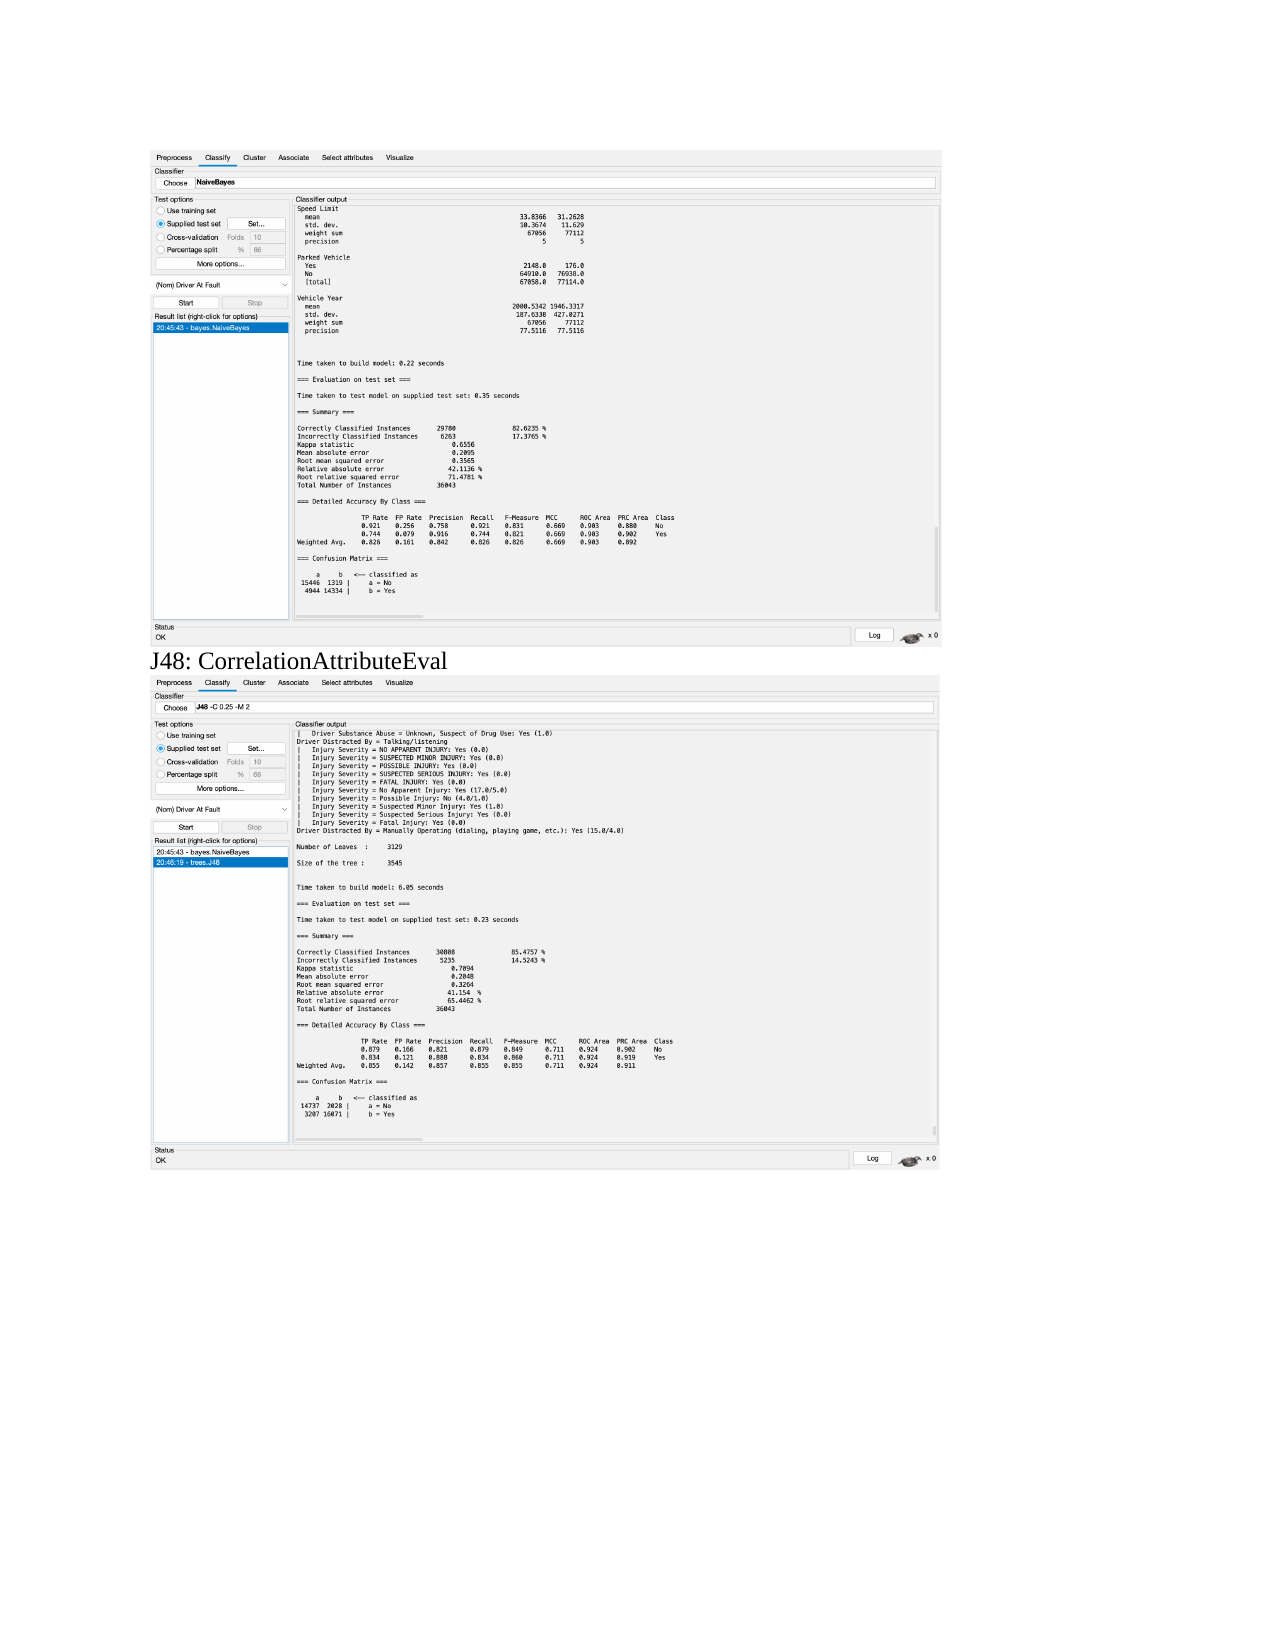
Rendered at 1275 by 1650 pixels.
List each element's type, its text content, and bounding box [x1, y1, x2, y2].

text J48: CorrelationAttributeEval [150, 646, 1125, 675]
picture [150, 675, 940, 1170]
picture [150, 150, 942, 647]
